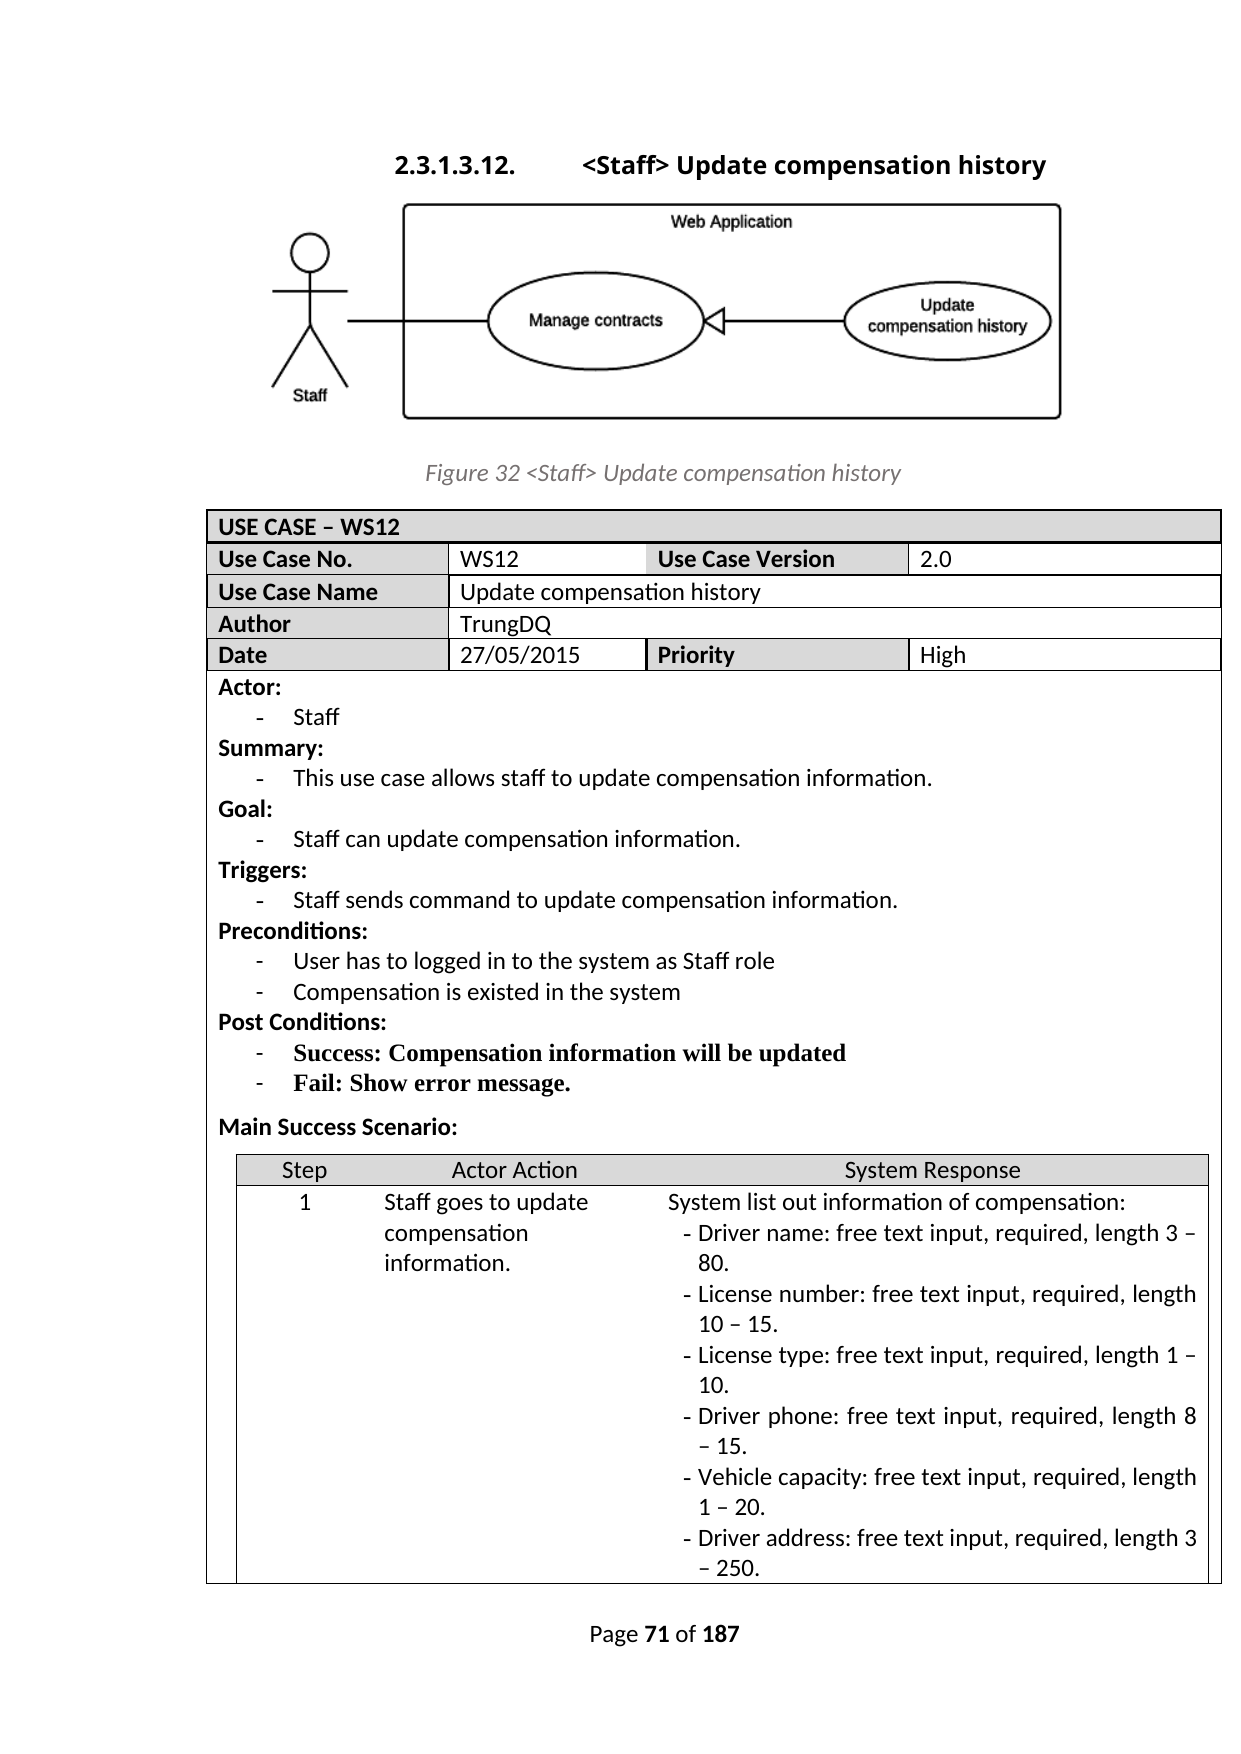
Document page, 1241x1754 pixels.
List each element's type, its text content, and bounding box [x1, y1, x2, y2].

table_cell TrungDQ [449, 608, 1221, 638]
table_cell Author [207, 608, 448, 638]
table_cell WS12 [449, 544, 646, 574]
table_cell Date [208, 639, 448, 670]
table_cell Update compensation history [450, 576, 1220, 607]
table_cell 27/05/2015 [450, 639, 645, 670]
table_header USE CASE – WS12 [208, 511, 1220, 541]
picture [245, 184, 1084, 439]
table_cell Priority [648, 639, 908, 670]
table_cell High [910, 639, 1220, 670]
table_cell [207, 671, 1221, 1583]
table_cell Use Case No. [207, 544, 448, 574]
subtitle <Staff> Update compensation history [394, 148, 1122, 182]
table_cell Use Case Version [646, 544, 908, 574]
table_cell Use Case Name [208, 575, 448, 607]
table_cell 2.0 [909, 544, 1221, 574]
